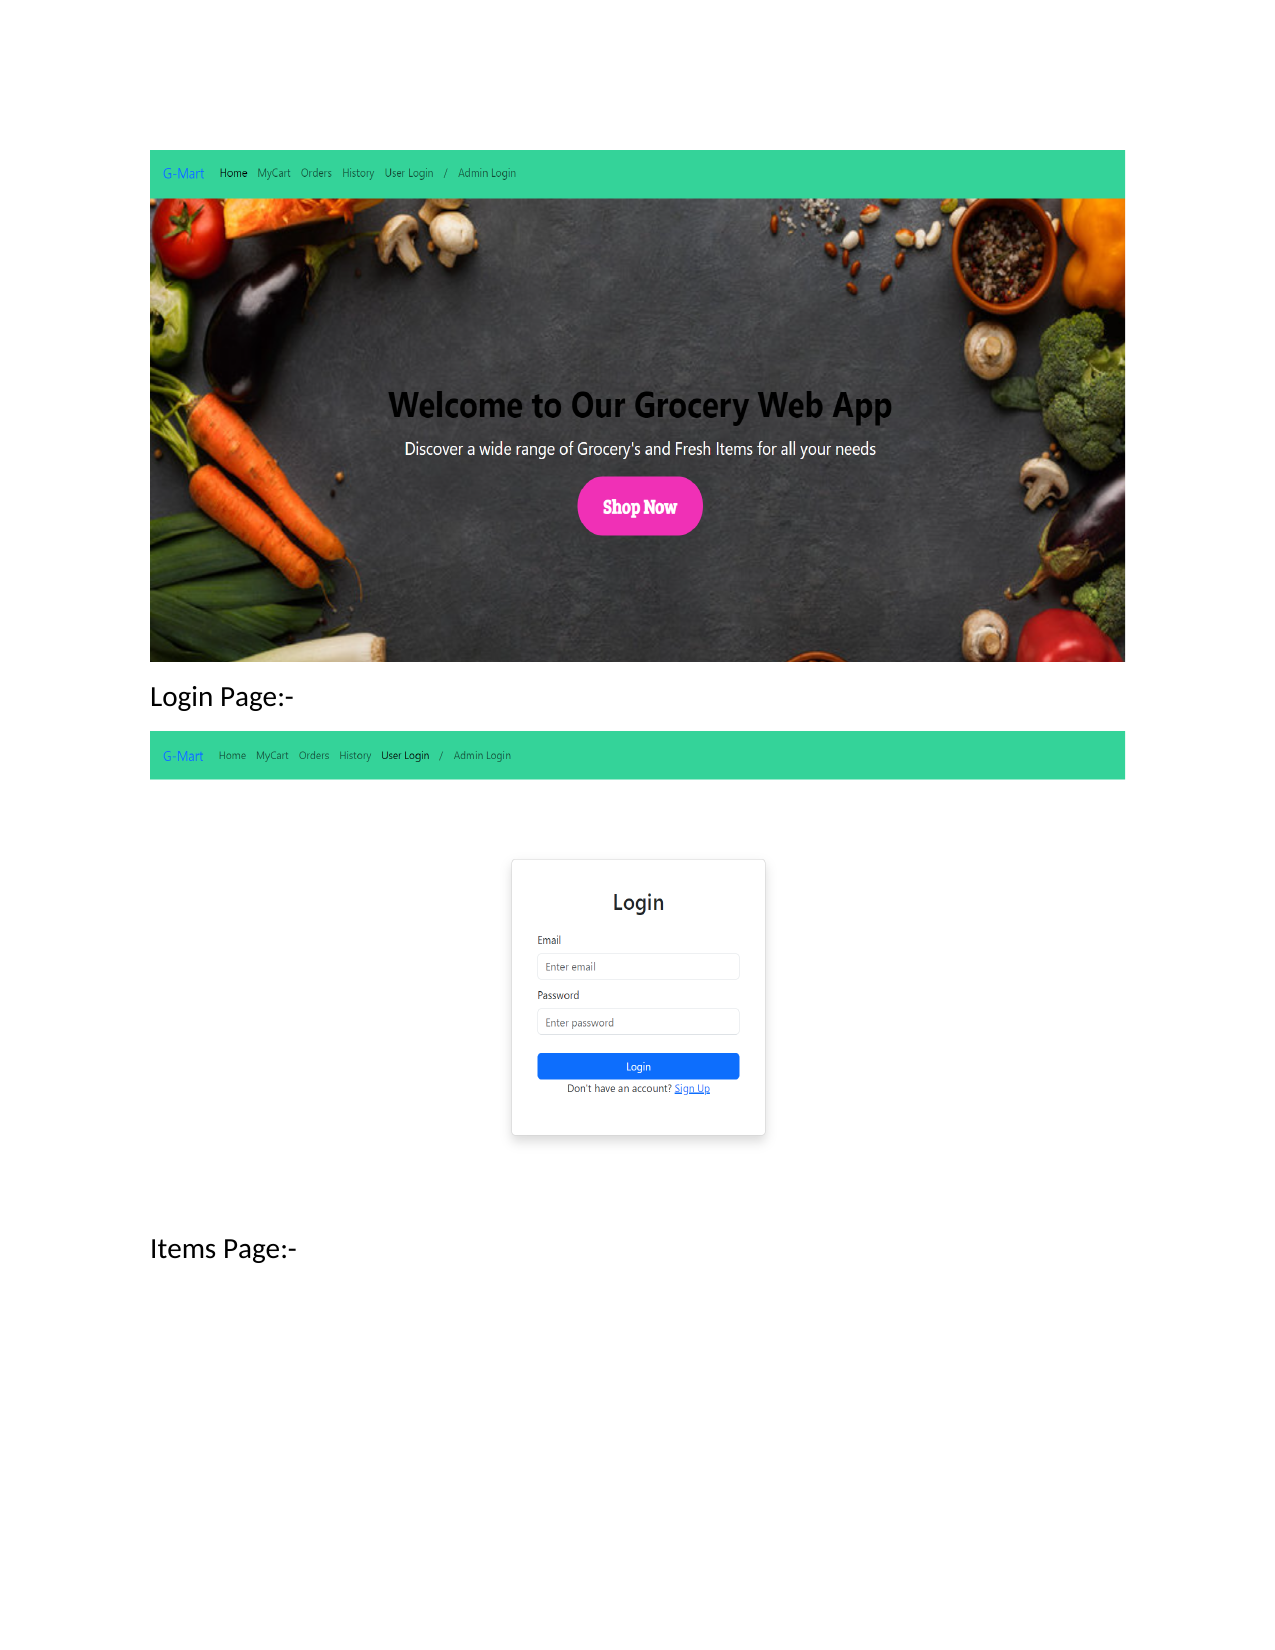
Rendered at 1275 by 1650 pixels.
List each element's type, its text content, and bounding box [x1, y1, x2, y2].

picture [150, 730, 1125, 1214]
picture [150, 150, 1125, 662]
text Items Page:- [150, 1230, 1125, 1266]
text Login Page:- [150, 678, 1125, 713]
